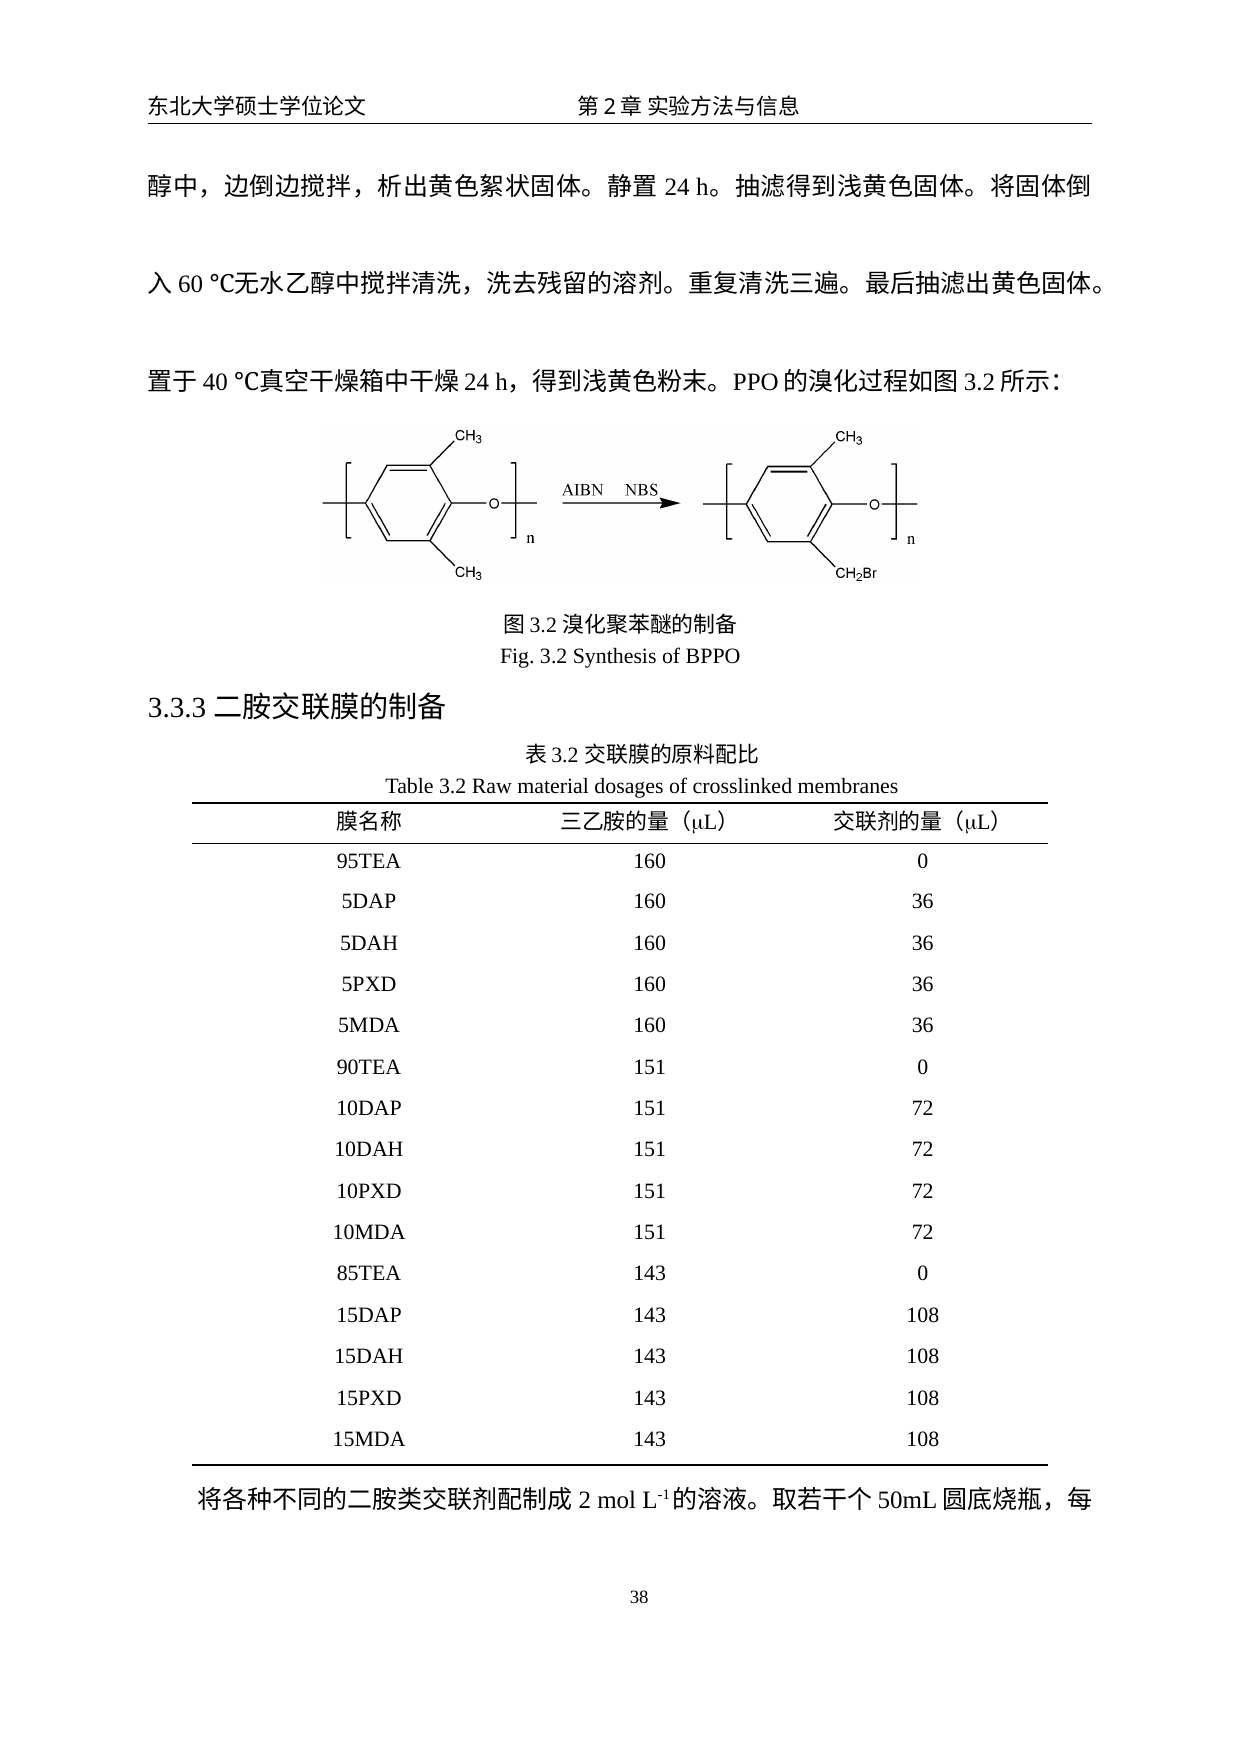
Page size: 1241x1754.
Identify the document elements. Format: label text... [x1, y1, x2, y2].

text Fig. 3.2 Synthesis of BPPO [148, 639, 1092, 672]
picture [321, 430, 919, 581]
table_cell 160 [502, 1009, 753, 1050]
table_cell 151 [502, 1133, 753, 1174]
table_cell 15DAP [192, 1298, 502, 1339]
table_cell 90TEA [192, 1050, 502, 1091]
table_cell 72 [753, 1174, 1048, 1215]
table_cell 15PXD [192, 1381, 502, 1422]
table_cell 0 [753, 1257, 1048, 1298]
table_cell 108 [753, 1340, 1048, 1381]
table_cell 160 [502, 844, 753, 884]
table_cell 5MDA [192, 1009, 502, 1050]
table_cell 10PXD [192, 1174, 502, 1215]
text Table 3.2 Raw material dosages of crosslinked membranes [148, 769, 1092, 802]
table_cell 151 [502, 1050, 753, 1091]
table_cell 5PXD [192, 967, 502, 1009]
table_cell 95TEA [192, 844, 502, 884]
table_cell 10MDA [192, 1215, 502, 1257]
subtitle 3.3.3 二胺交联膜的制备 [148, 672, 1092, 737]
table_cell 36 [753, 1009, 1048, 1050]
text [148, 152, 1092, 412]
table_cell 151 [502, 1215, 753, 1257]
table_cell 5DAH [192, 926, 502, 967]
table_cell 143 [502, 1257, 753, 1298]
table_cell 0 [753, 1050, 1048, 1091]
table_cell 160 [502, 967, 753, 1009]
table_cell 10DAP [192, 1091, 502, 1133]
table_cell 72 [753, 1091, 1048, 1133]
text 表3.2 交联膜的原料配比 [148, 737, 1092, 769]
table_cell 72 [753, 1215, 1048, 1257]
text 图3.2 溴化聚苯醚的制备 [148, 607, 1092, 639]
table_cell 36 [753, 926, 1048, 967]
table_cell 10DAH [192, 1133, 502, 1174]
table_cell 36 [753, 967, 1048, 1009]
table_cell 108 [753, 1422, 1048, 1463]
table_cell 143 [502, 1381, 753, 1422]
table_cell 15DAH [192, 1340, 502, 1381]
table_cell 72 [753, 1133, 1048, 1174]
table_header 交联剂的量（L） [753, 804, 1048, 843]
table_cell 151 [502, 1174, 753, 1215]
table_cell 108 [753, 1298, 1048, 1339]
table_cell 143 [502, 1298, 753, 1339]
table_cell 151 [502, 1091, 753, 1133]
table_cell 143 [502, 1340, 753, 1381]
table_cell 5DAP [192, 885, 502, 926]
table_cell 160 [502, 926, 753, 967]
table_cell 15MDA [192, 1422, 502, 1463]
table_cell 36 [753, 885, 1048, 926]
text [148, 1466, 1092, 1531]
table_cell 85TEA [192, 1257, 502, 1298]
table_header 膜名称 [192, 804, 502, 843]
table_cell 0 [753, 844, 1048, 884]
table_header 三乙胺的量（L） [502, 804, 753, 843]
table_cell 160 [502, 885, 753, 926]
table_cell 143 [502, 1422, 753, 1463]
table_cell 108 [753, 1381, 1048, 1422]
